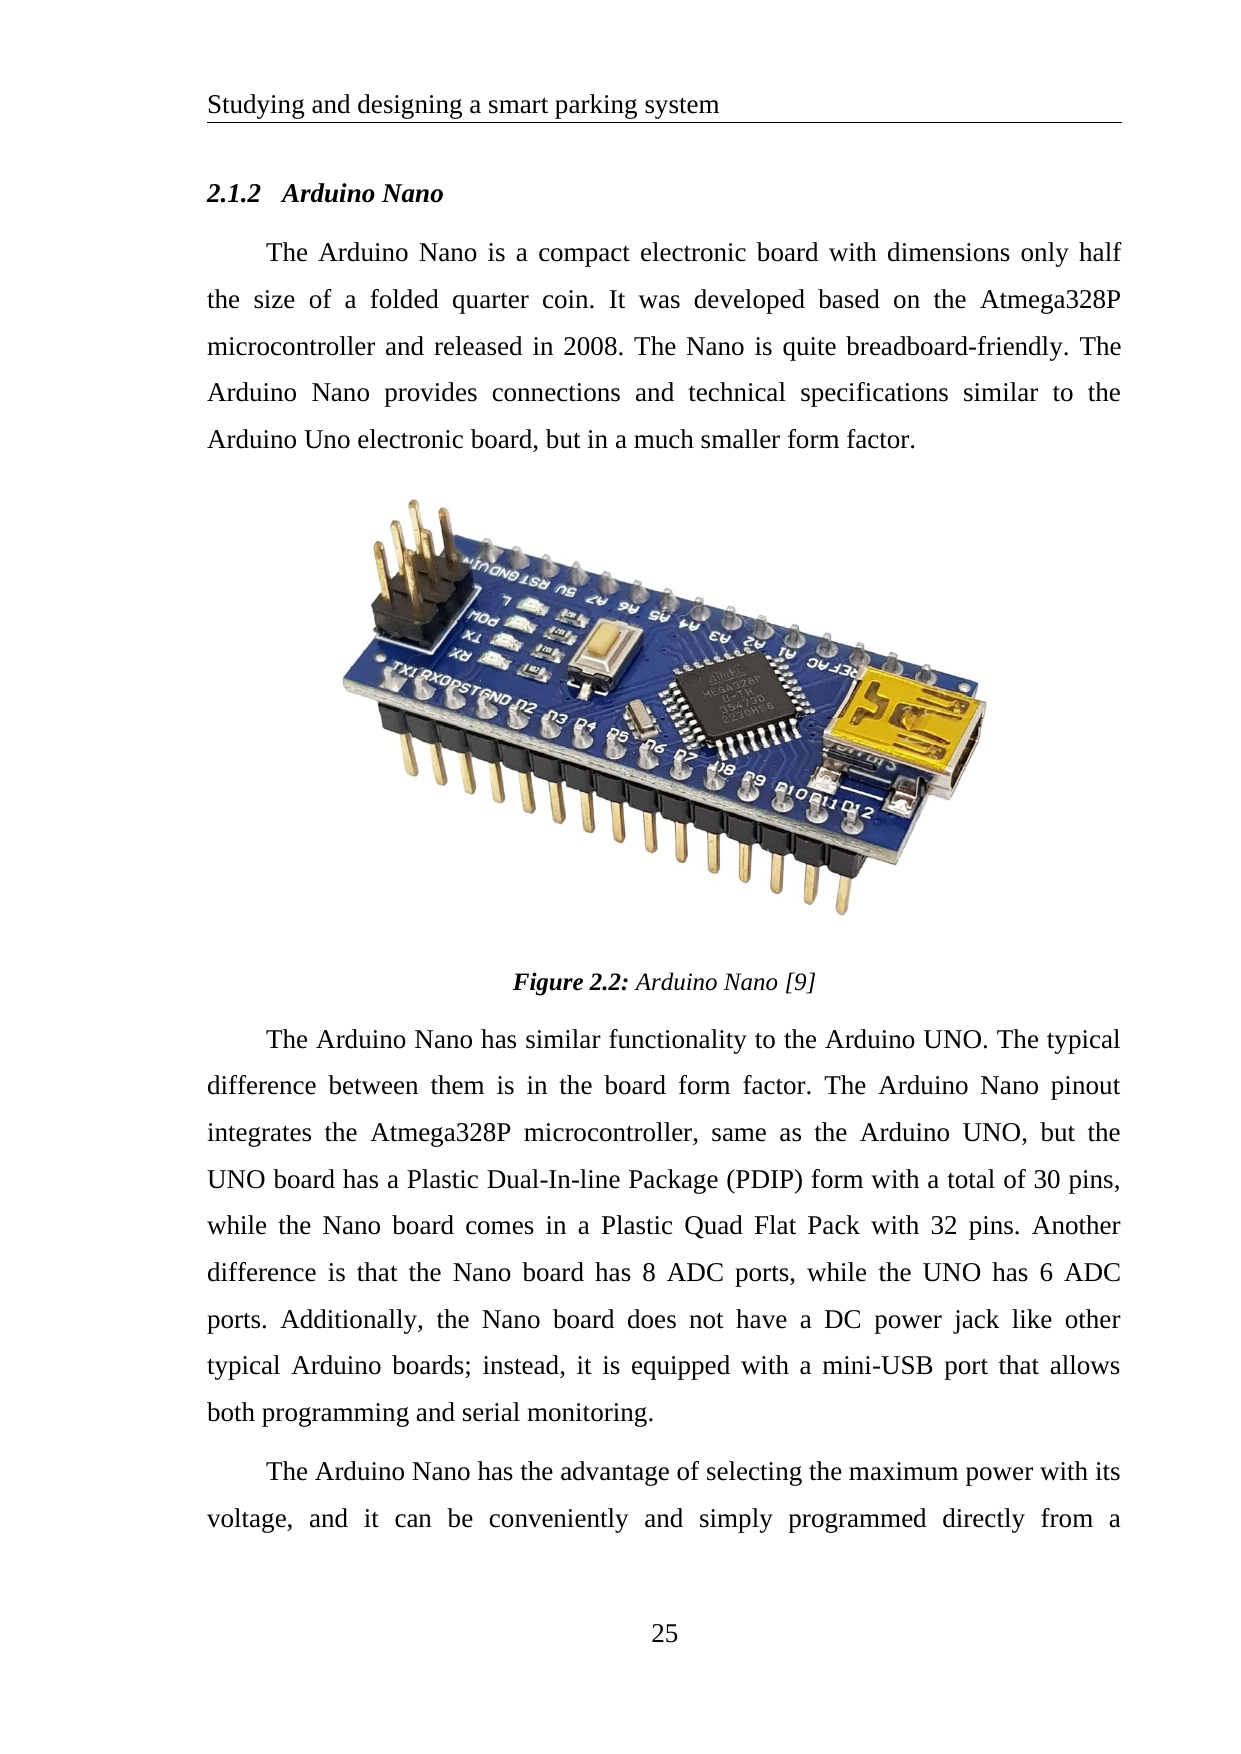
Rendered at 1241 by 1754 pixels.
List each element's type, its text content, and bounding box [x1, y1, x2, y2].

picture [293, 482, 1035, 952]
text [207, 1455, 1122, 1533]
text The Arduino Nano has similar functionality to the Arduino UNO. The typical difference between them is in the board form factor. The Arduino Nano pinout integrates the Atmega328P microcontroller, same as the Arduino UNO, but the UNO board has a Plastic Dual-In-line Package (PDIP) form with a total of 30 pins, while the Nano board comes in a Plastic Quad Flat Pack with 32 pins. Another difference is that the Nano board has 8 ADC ports, while the UNO has 6 ADC ports. Additionally, the Nano board does not have a DC power jack like other typical Arduino boards; instead, it is equipped with a mini-USB port that allows both programming and serial monitoring. [207, 1023, 1122, 1427]
text Figure 2.2: Arduino Nano [9] [207, 967, 1122, 996]
text Arduino Nano [207, 177, 1122, 208]
text The Arduino Nano is a compact electronic board with dimensions only half the size of a folded quarter coin. It was developed based on the Atmega328P microcontroller and released in 2008. The Nano is quite breadboard-friendly. The Arduino Nano provides connections and technical specifications similar to the Arduino Uno electronic board, but in a much smaller form factor. [207, 236, 1122, 454]
